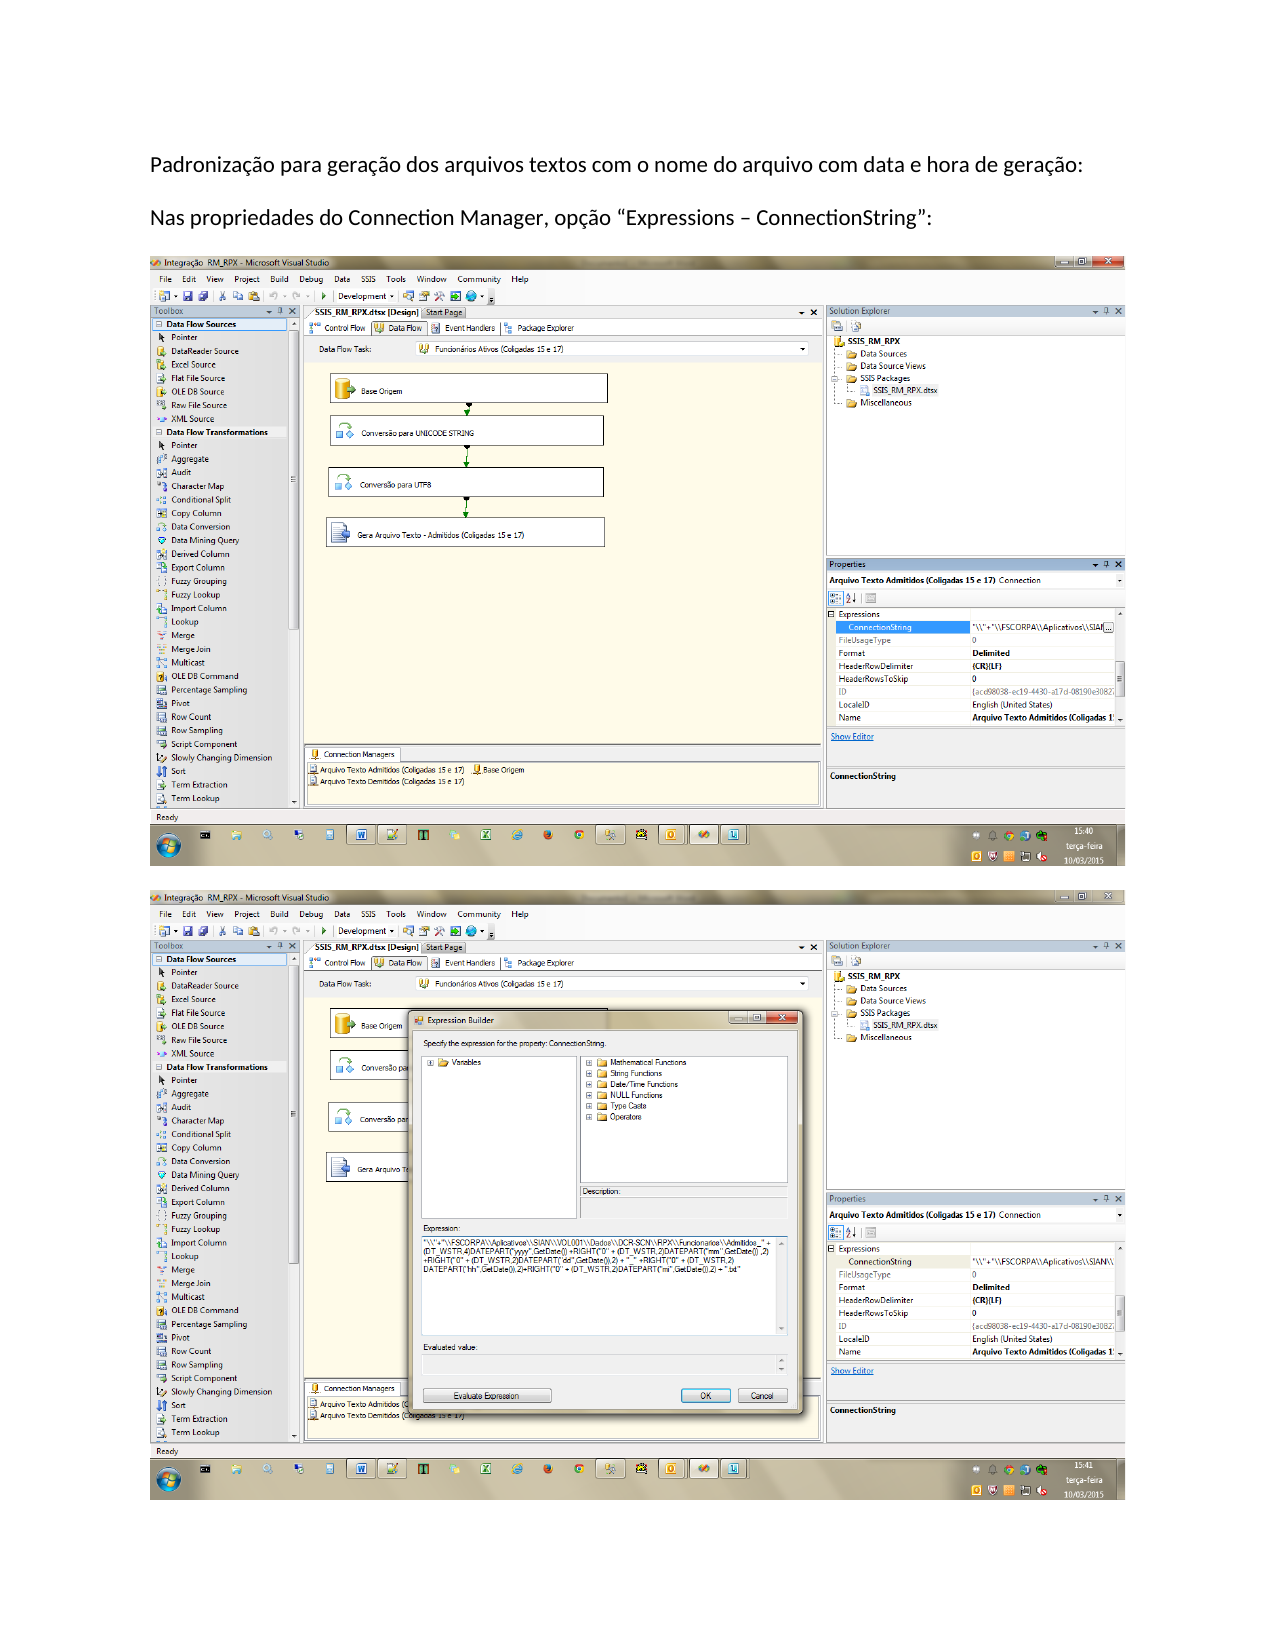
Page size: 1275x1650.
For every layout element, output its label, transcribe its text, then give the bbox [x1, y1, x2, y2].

picture [150, 890, 1125, 1500]
text Padronização para geração dos arquivos textos com o nome do arquivo com data e hora de geração: [150, 150, 1125, 178]
text Nas propriedades do Connection Manager, opção “Expressions – ConnectionString”: [150, 203, 1125, 231]
picture [150, 256, 1125, 866]
